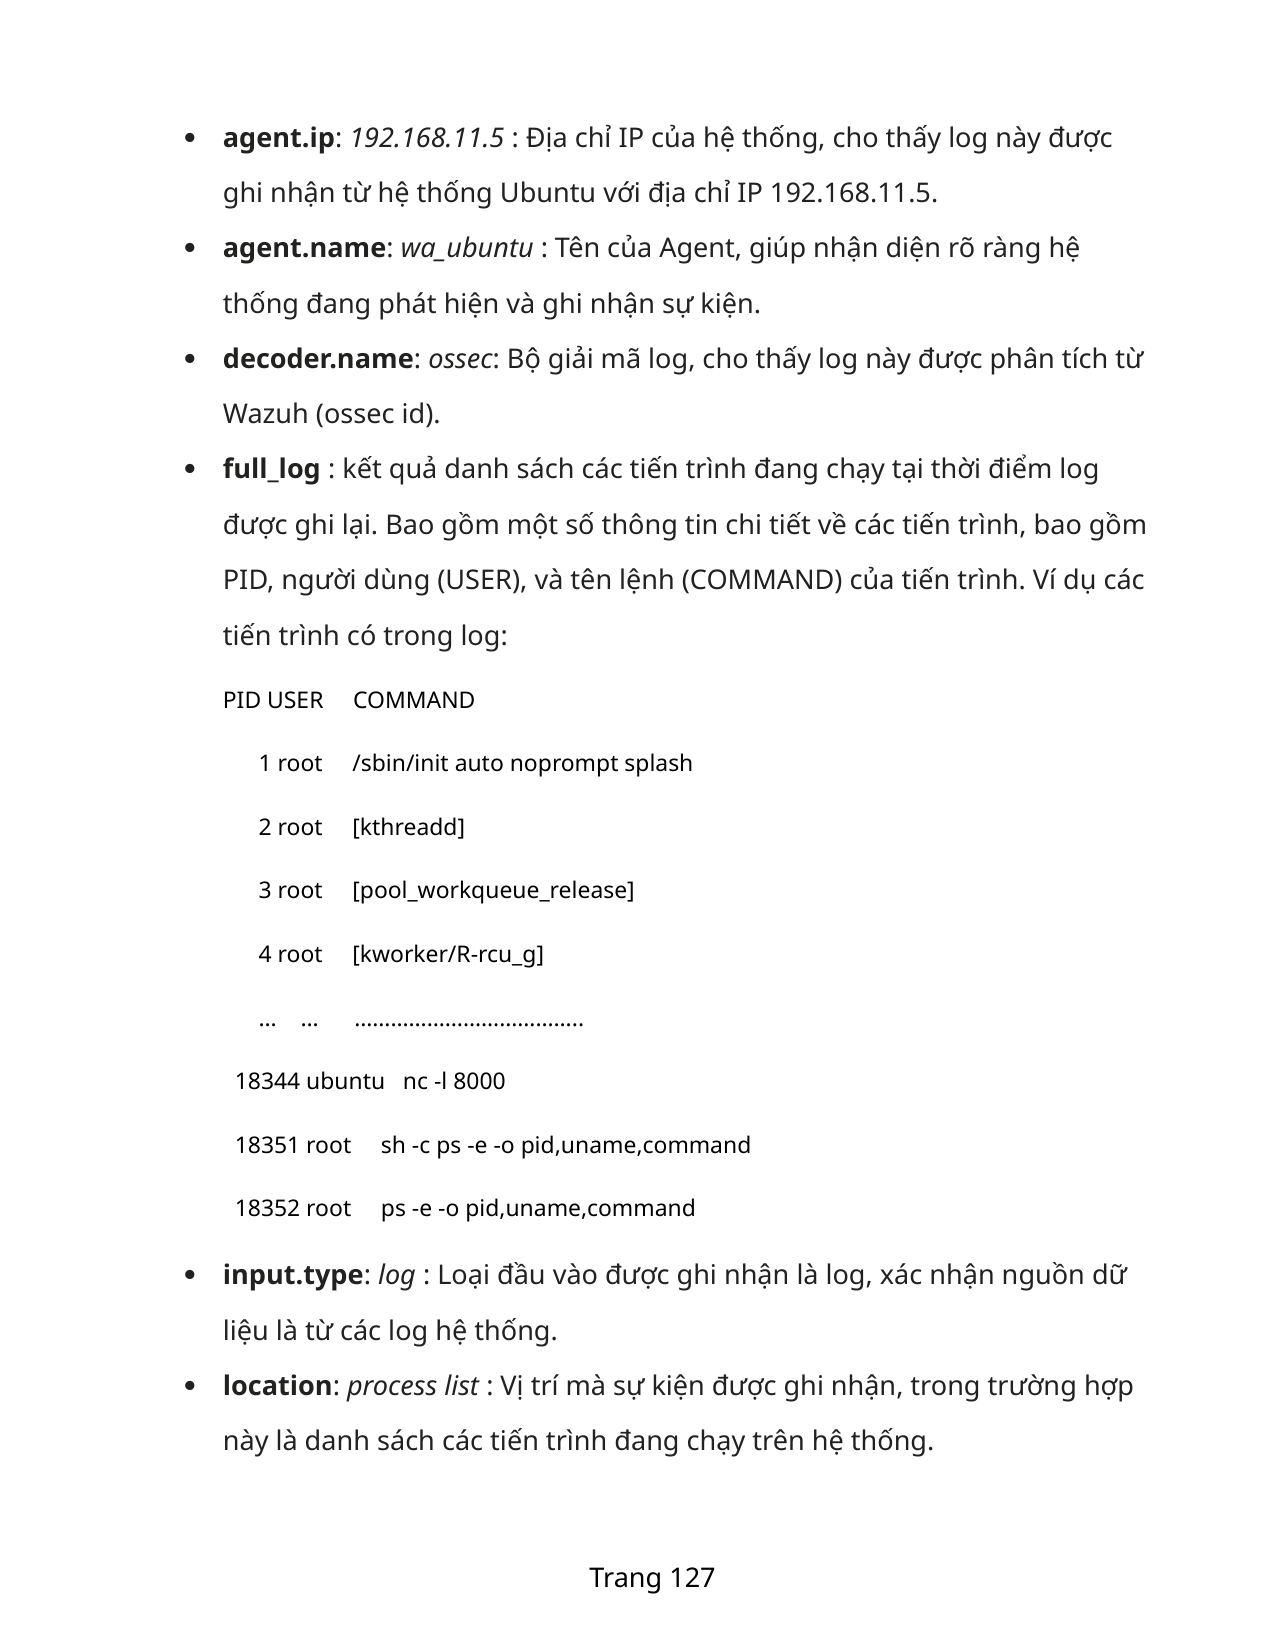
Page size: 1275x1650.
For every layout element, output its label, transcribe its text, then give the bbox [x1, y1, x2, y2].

list decoder.name: ossec: Bộ giải mã log, cho thấy log này được phân tích từ Wazuh (ossec id). [185, 339, 1157, 432]
list input.type: log : Loại đầu vào được ghi nhận là log, xác nhận nguồn dữ liệu là từ các log hệ thống. [185, 1256, 1157, 1348]
list agent.name: wa_ubuntu : Tên của Agent, giúp nhận diện rõ ràng hệ thống đang phát hiện và ghi nhận sự kiện. [185, 229, 1157, 321]
text PID USER COMMAND [223, 684, 1157, 715]
text 18352 root ps -e -o pid,uname,command [223, 1192, 1157, 1223]
text 2 root [kthreadd] [223, 811, 1157, 842]
list agent.ip: 192.168.11.5 : Địa chỉ IP của hệ thống, cho thấy log này được ghi nhận từ hệ thống Ubuntu với địa chỉ IP 192.168.11.5. [185, 118, 1157, 210]
text 1 root /sbin/init auto noprompt splash [223, 747, 1157, 778]
text 4 root [kworker/R-rcu_g] [223, 938, 1157, 969]
text 18351 root sh -c ps -e -o pid,uname,command [223, 1128, 1157, 1160]
text 18344 ubuntu nc -l 8000 [223, 1065, 1157, 1096]
text 3 root [pool_workqueue_release] [223, 874, 1157, 906]
text … … ……………………………….. [223, 1001, 1157, 1033]
list full_log : kết quả danh sách các tiến trình đang chạy tại thời điểm log được ghi lại. Bao gồm một số thông tin chi tiết về các tiến trình, bao gồm PID, người dùng (USER), và tên lệnh (COMMAND) của tiến trình. Ví dụ các tiến trình có trong log: [185, 450, 1157, 653]
list location: process list : Vị trí mà sự kiện được ghi nhận, trong trường hợp này là danh sách các tiến trình đang chạy trên hệ thống. [185, 1366, 1157, 1458]
